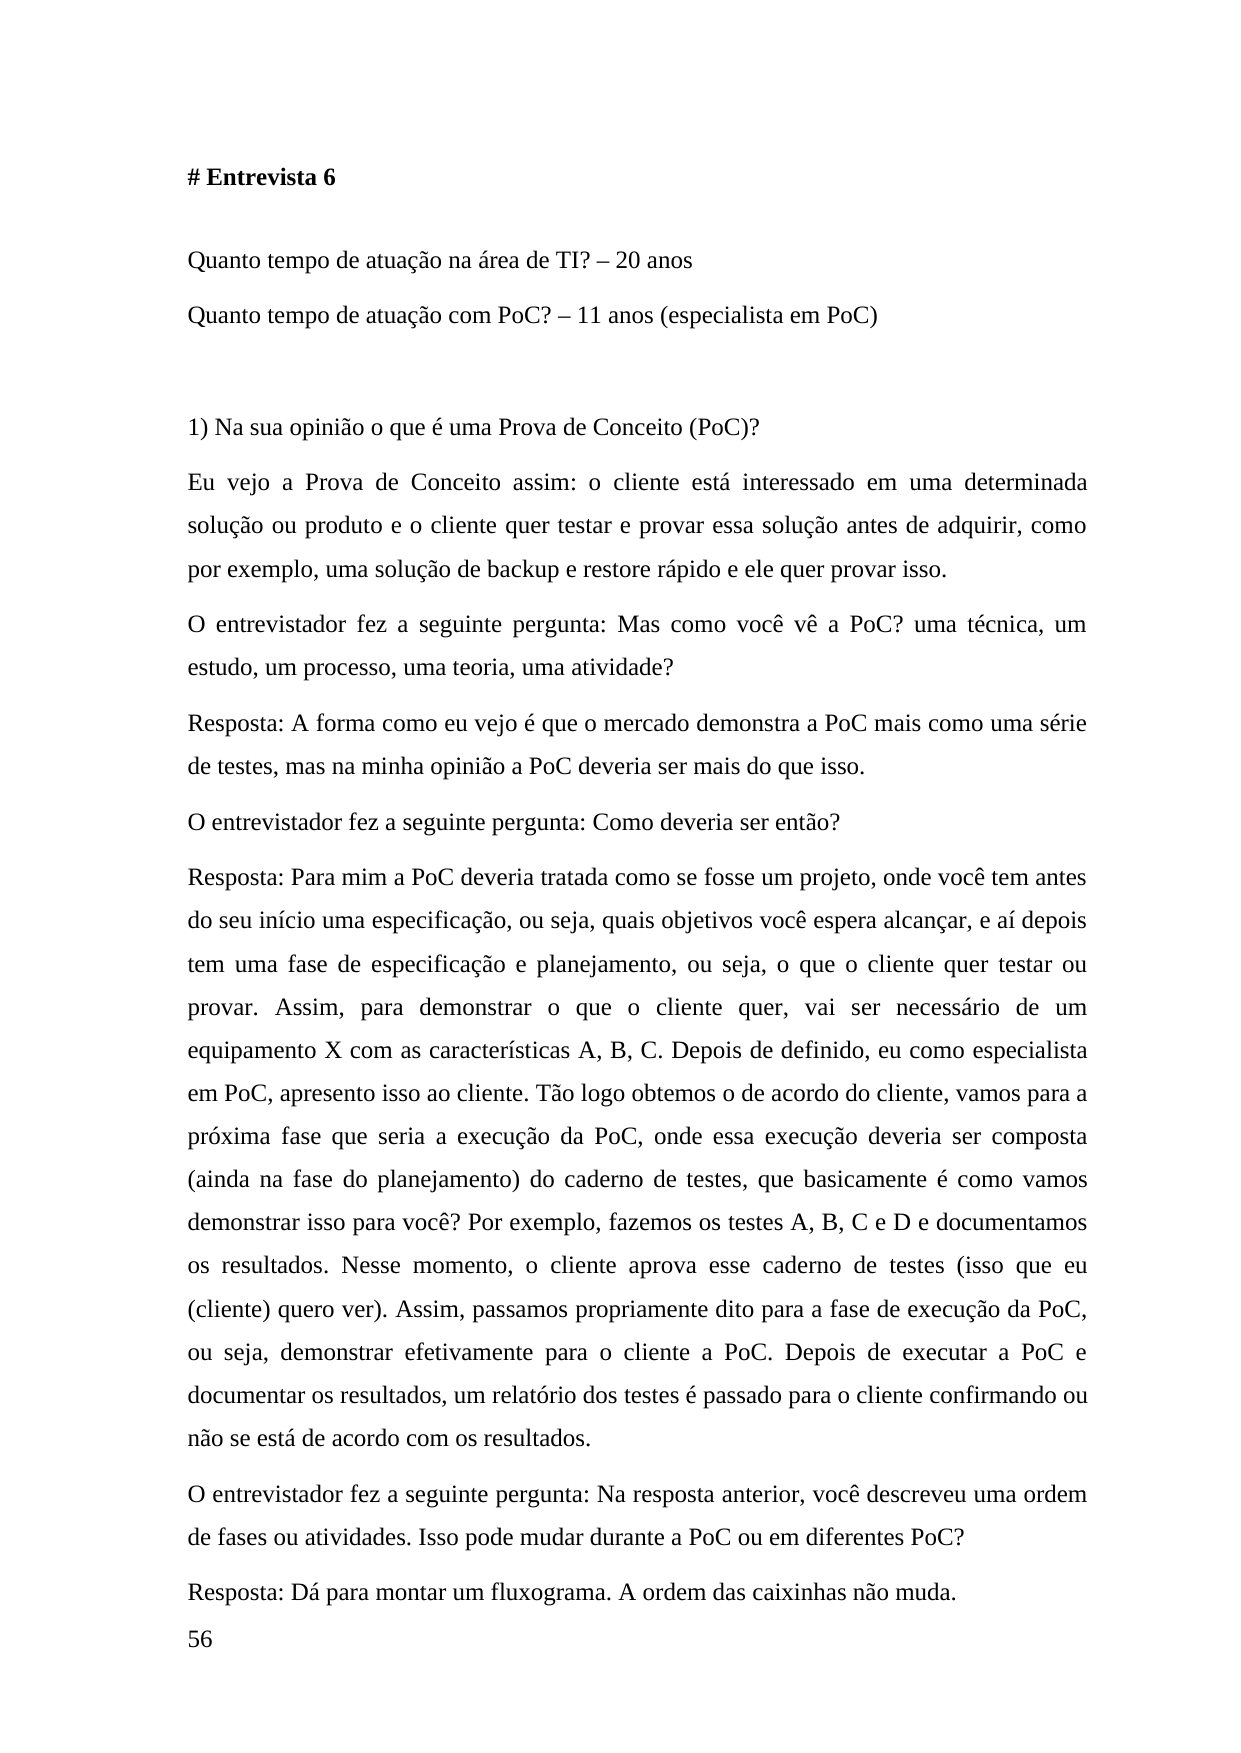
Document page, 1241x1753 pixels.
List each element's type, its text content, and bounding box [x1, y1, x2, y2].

text Resposta: A forma como eu vejo é que o mercado demonstra a PoC mais como uma série de testes, mas na minha opinião a PoC deveria ser mais do que isso. [187, 708, 1088, 780]
text O entrevistador fez a seguinte pergunta: Como deveria ser então? [187, 807, 1088, 836]
text # Entrevista 6 [187, 162, 1088, 191]
text Eu vejo a Prova de Conceito assim: o cliente está interessado em uma determinada solução ou produto e o cliente quer testar e provar essa solução antes de adquirir, como por exemplo, uma solução de backup e restore rápido e ele quer provar isso. [187, 467, 1088, 582]
text Resposta: Para mim a PoC deveria tratada como se fosse um projeto, onde você tem antes do seu início uma especificação, ou seja, quais objetivos você espera alcançar, e aí depois tem uma fase de especificação e planejamento, ou seja, o que o cliente quer testar ou provar. Assim, para demonstrar o que o cliente quer, vai ser necessário de um equipamento X com as características A, B, C. Depois de definido, eu como especialista em PoC, apresento isso ao cliente. Tão logo obtemos o de acordo do cliente, vamos para a próxima fase que seria a execução da PoC, onde essa execução deveria ser composta (ainda na fase do planejamento) do caderno de testes, que basicamente é como vamos demonstrar isso para você? Por exemplo, fazemos os testes A, B, C e D e documentamos os resultados. Nesse momento, o cliente aprova esse caderno de testes (isso que eu (cliente) quero ver). Assim, passamos propriamente dito para a fase de execução da PoC, ou seja, demonstrar efetivamente para o cliente a PoC. Depois de executar a PoC e documentar os resultados, um relatório dos testes é passado para o cliente confirmando ou não se está de acordo com os resultados. [187, 862, 1088, 1452]
text Resposta: Dá para montar um fluxograma. A ordem das caixinhas não muda. [187, 1577, 1088, 1606]
text Quanto tempo de atuação na área de TI? – 20 anos [187, 245, 1088, 274]
text O entrevistador fez a seguinte pergunta: Mas como você vê a PoC? uma técnica, um estudo, um processo, uma teoria, uma atividade? [187, 609, 1088, 681]
text O entrevistador fez a seguinte pergunta: Na resposta anterior, você descreveu uma ordem de fases ou atividades. Isso pode mudar durante a PoC ou em diferentes PoC? [187, 1479, 1088, 1551]
text Quanto tempo de atuação com PoC? – 11 anos (especialista em PoC) [187, 301, 1088, 329]
text 1) Na sua opinião o que é uma Prova de Conceito (PoC)? [187, 412, 1088, 441]
